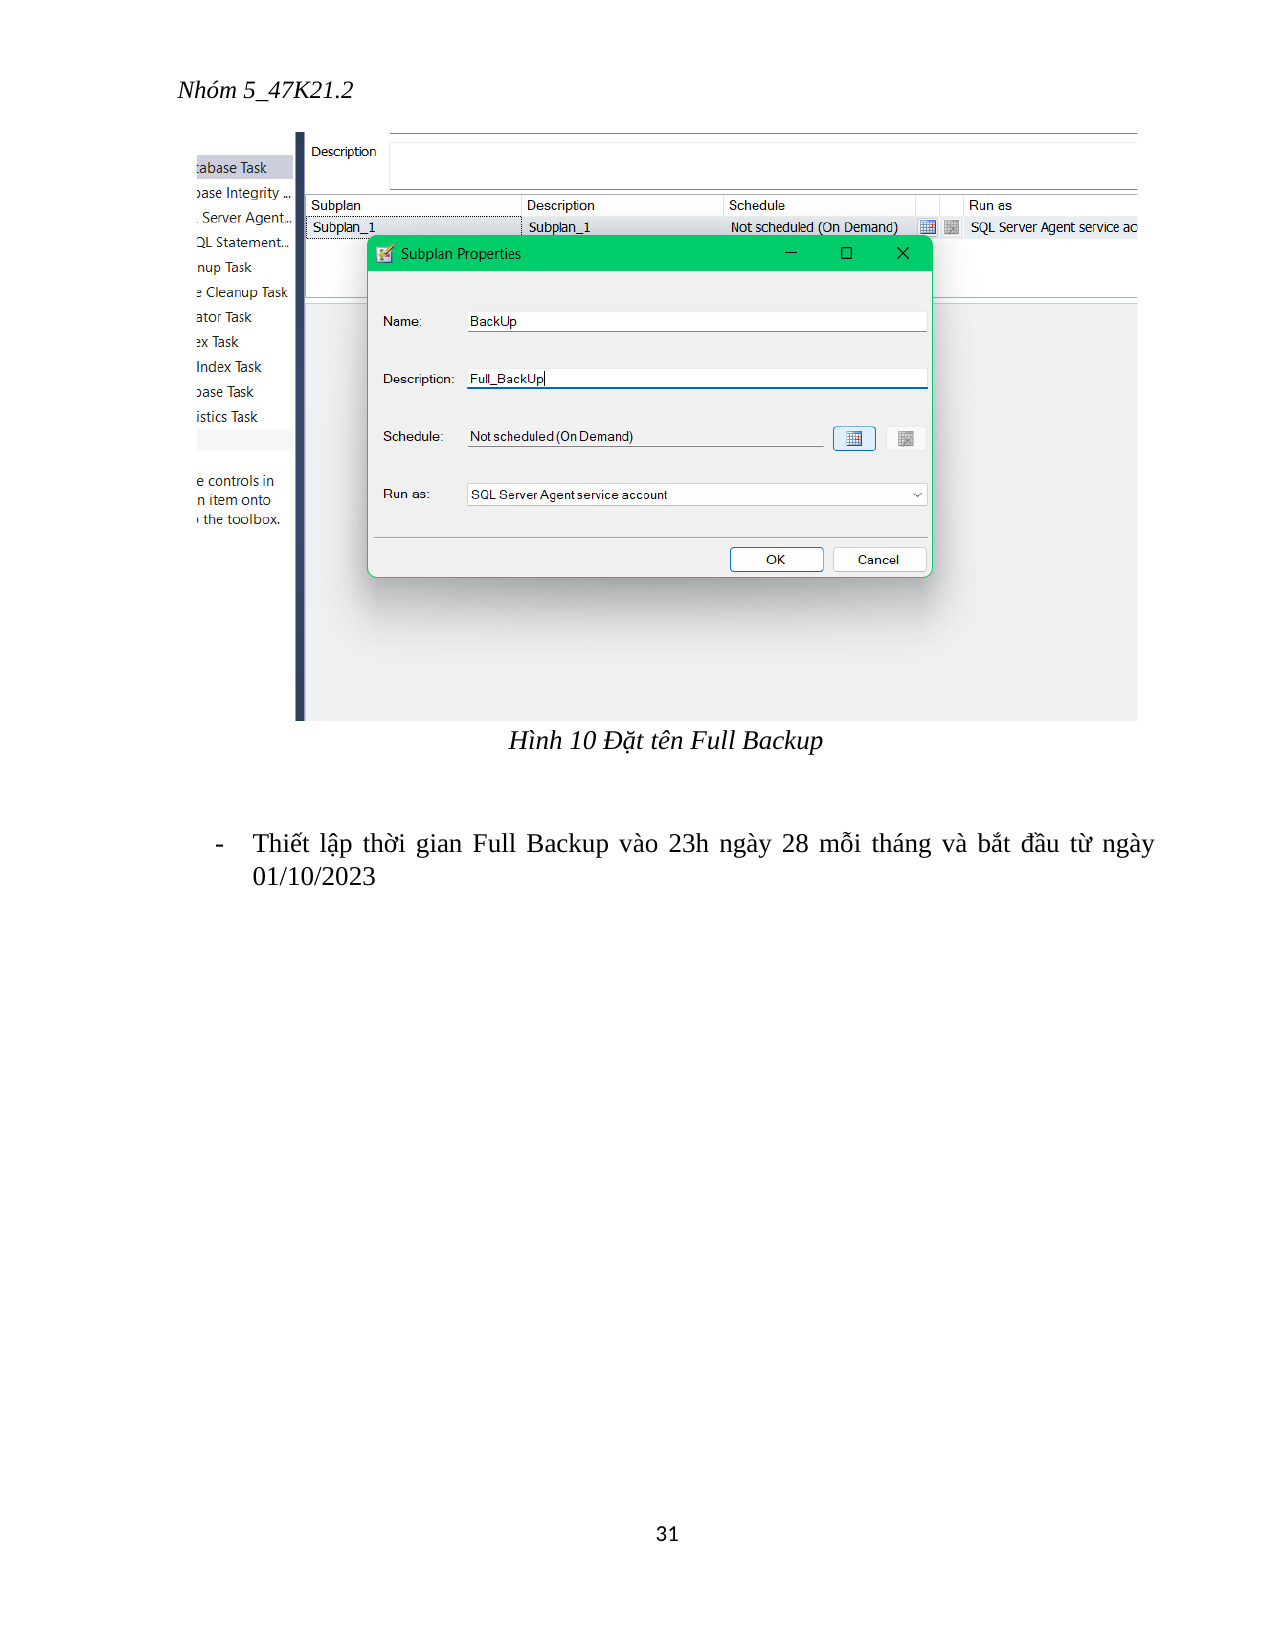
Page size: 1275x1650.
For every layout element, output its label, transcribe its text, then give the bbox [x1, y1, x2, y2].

list Thiết lập thời gian Full Backup vào 23h ngày 28 mỗi tháng và bắt đầu từ ngày 01/10/2023 [215, 827, 1157, 891]
picture [196, 132, 1138, 721]
text Hình 10 Đặt tên Full Backup [177, 724, 1157, 756]
